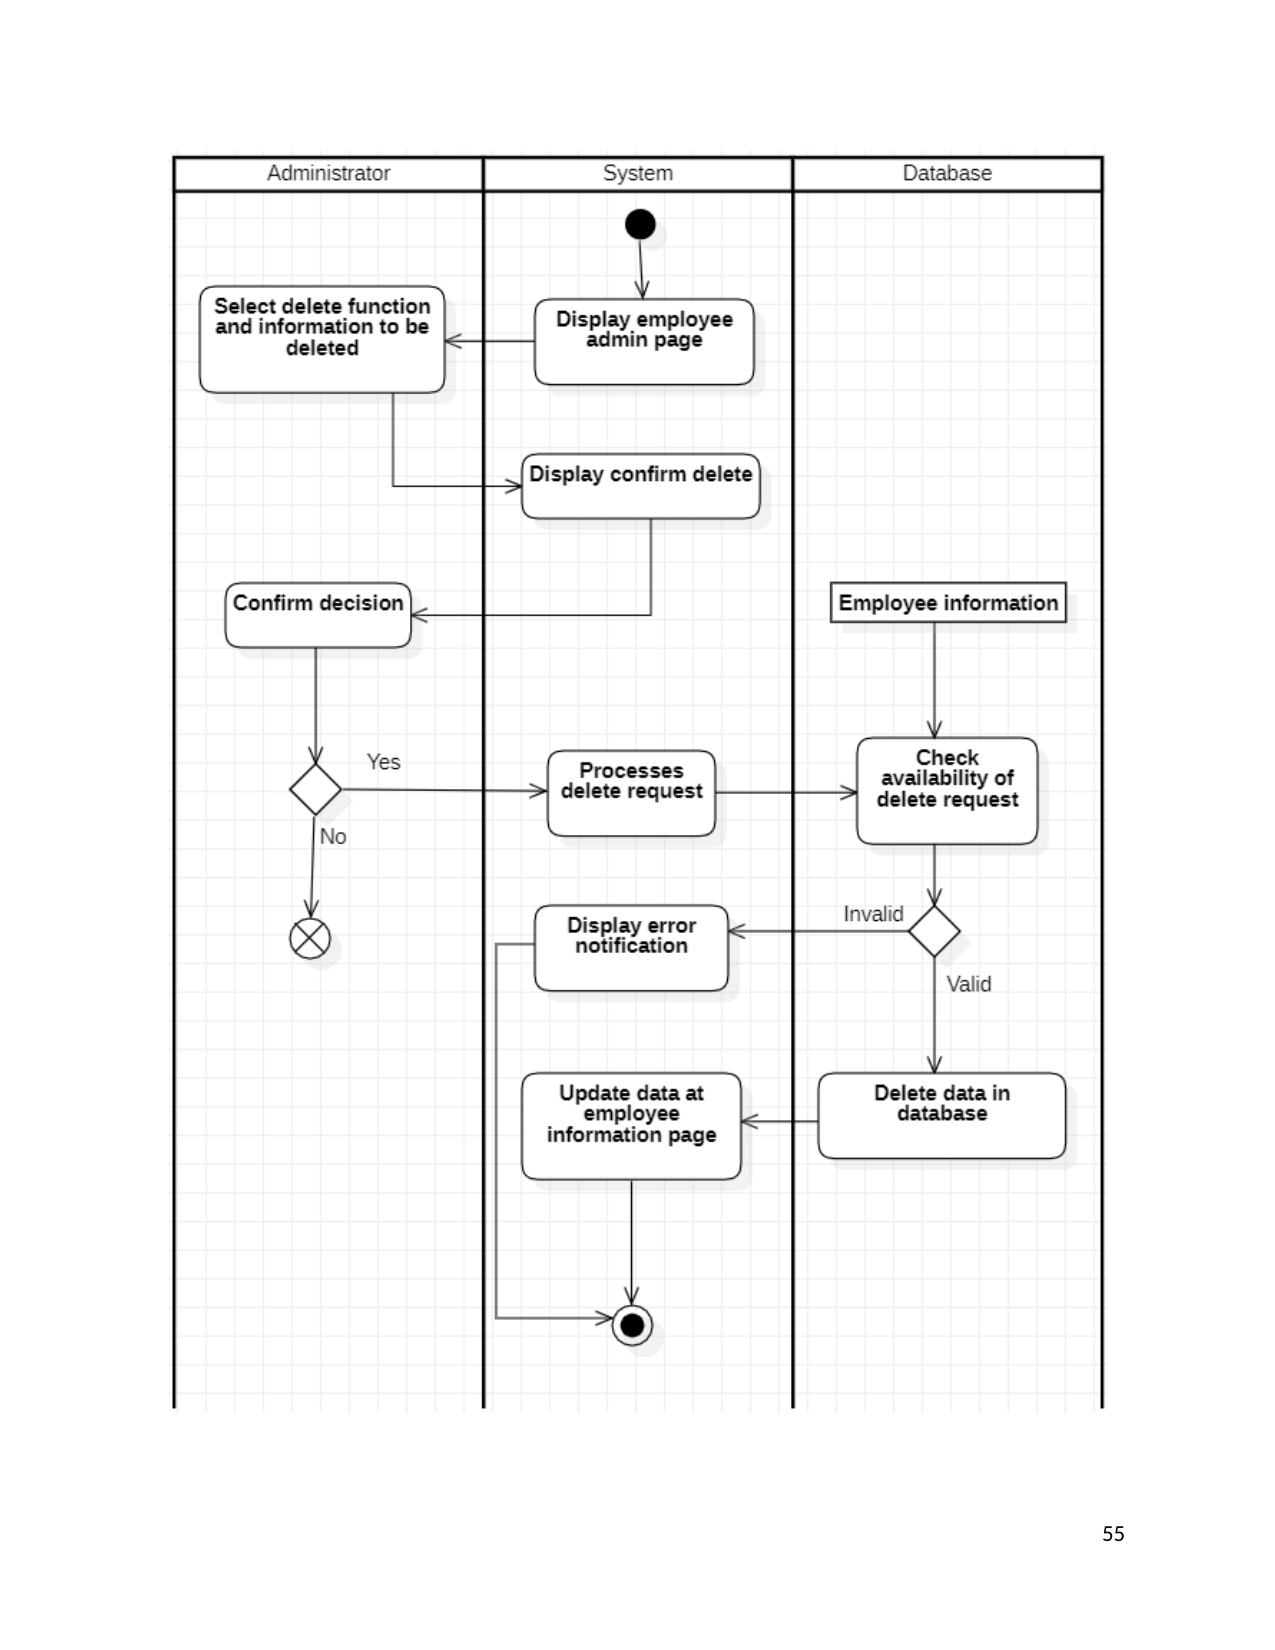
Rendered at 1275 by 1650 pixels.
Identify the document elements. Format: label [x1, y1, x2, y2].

picture [167, 150, 1108, 1413]
